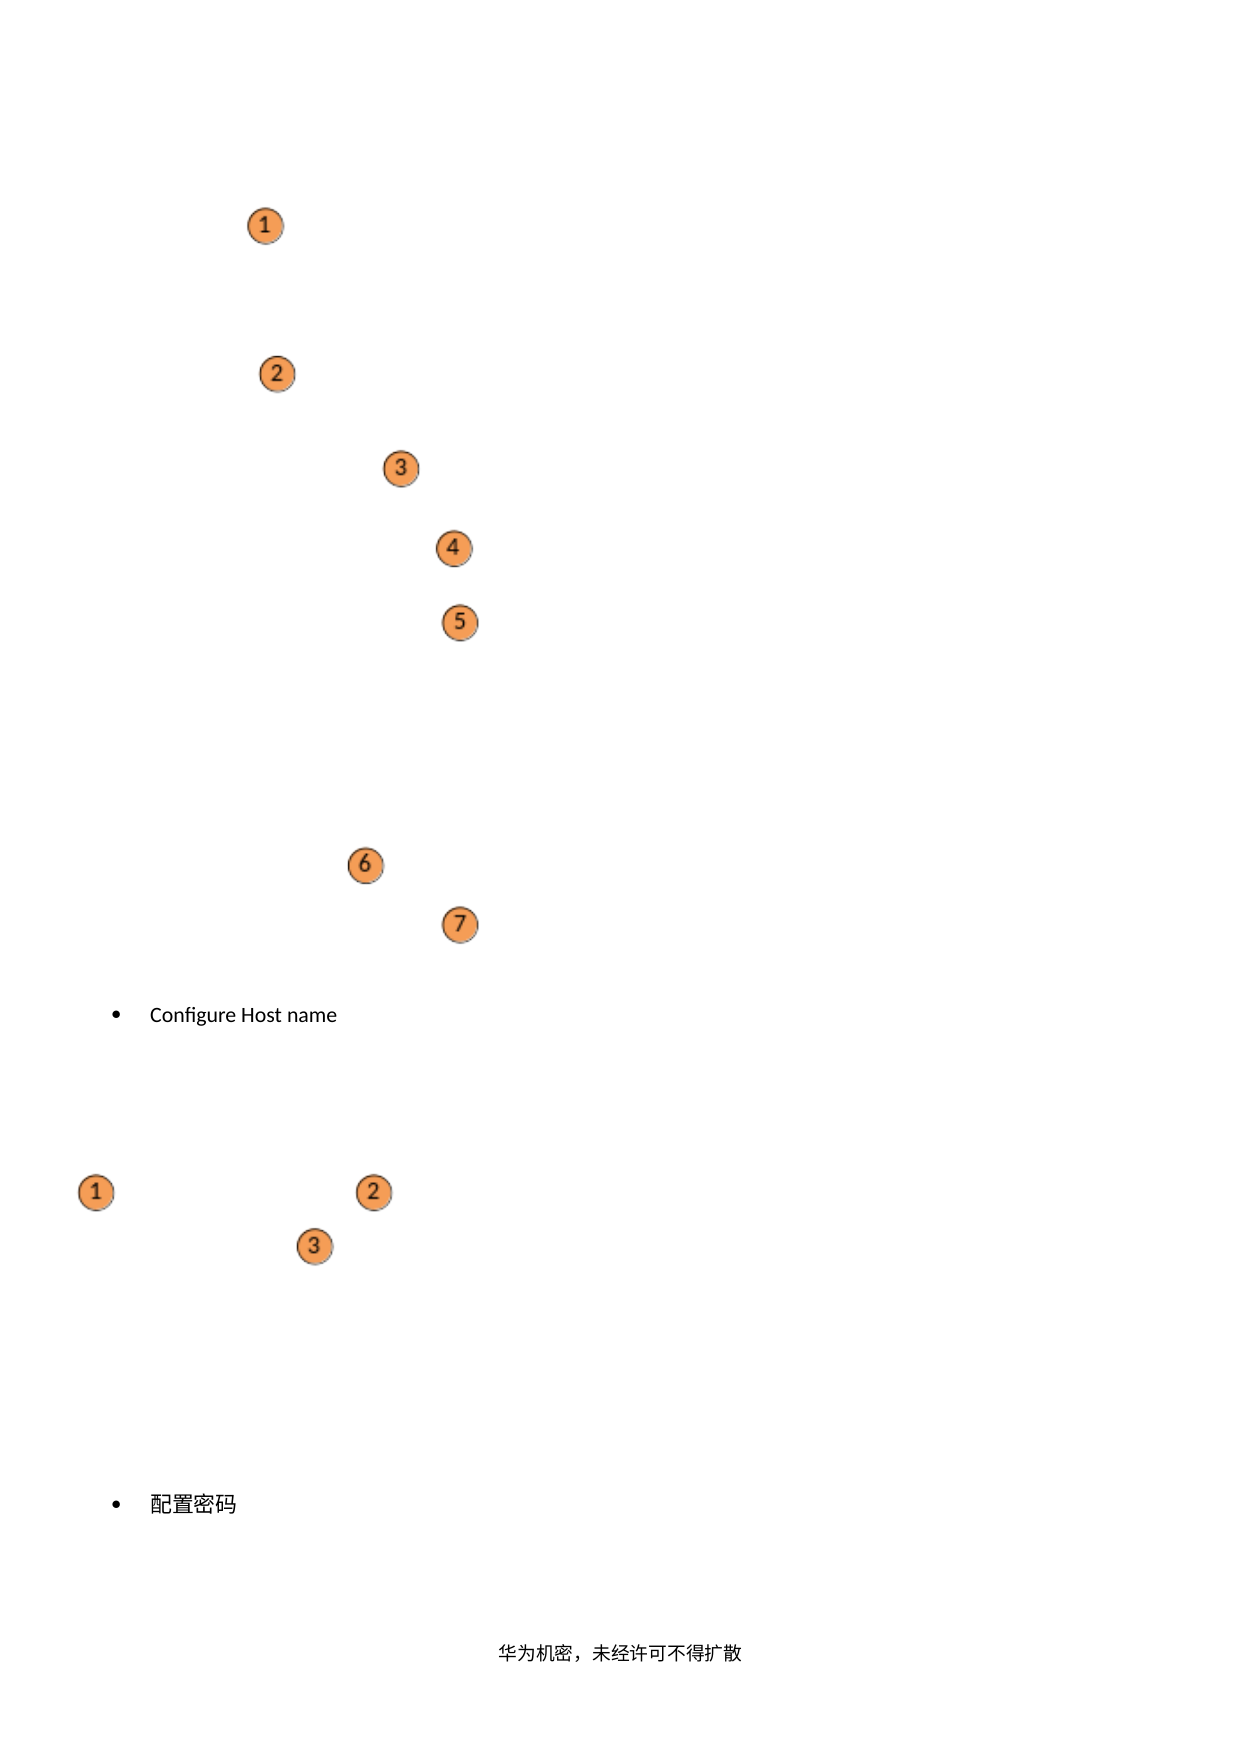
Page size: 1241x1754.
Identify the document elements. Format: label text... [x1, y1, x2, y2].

list Configure Host name [112, 999, 1165, 1031]
list 配置密码 [112, 1486, 1165, 1519]
